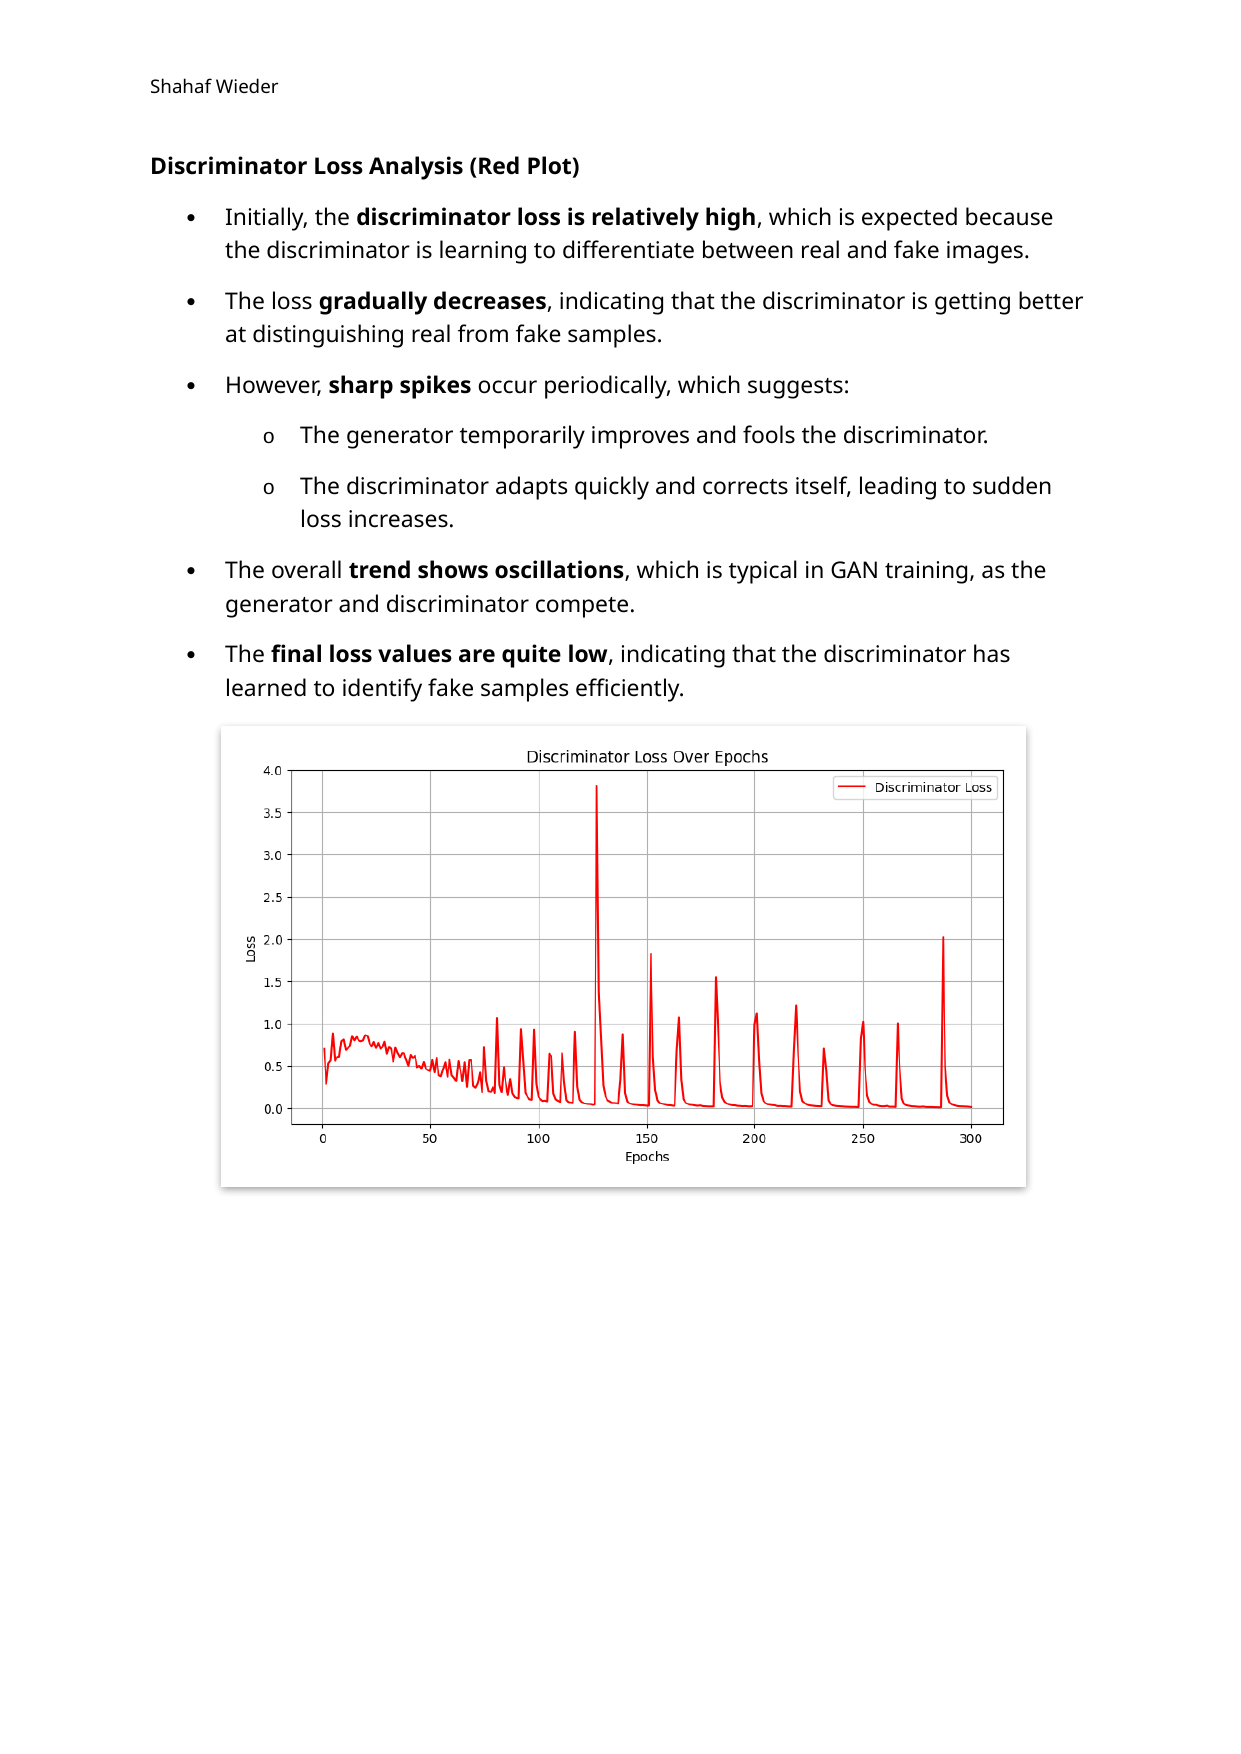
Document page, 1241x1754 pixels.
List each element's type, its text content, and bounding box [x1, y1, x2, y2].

text Discriminator Loss Analysis (Red Plot) [150, 150, 1090, 181]
list The final loss values are quite low, indicating that the discriminator has learned to identify fake samples efficiently. [187, 638, 1090, 703]
list Initially, the discriminator loss is relatively high, which is expected because the discriminator is learning to differentiate between real and fake images. [187, 200, 1090, 265]
list The generator temporarily improves and fools the discriminator. [262, 419, 1090, 450]
list The loss gradually decreases, indicating that the discriminator is getting better at distinguishing real from fake samples. [187, 284, 1090, 349]
list The discriminator adapts quickly and corrects itself, leading to sudden loss increases. [262, 469, 1090, 534]
list However, sharp spikes occur periodically, which suggests: [187, 369, 1090, 400]
list The overall trend shows oscillations, which is typical in GAN training, as the generator and discriminator compete. [187, 554, 1090, 619]
picture [236, 741, 1012, 1172]
